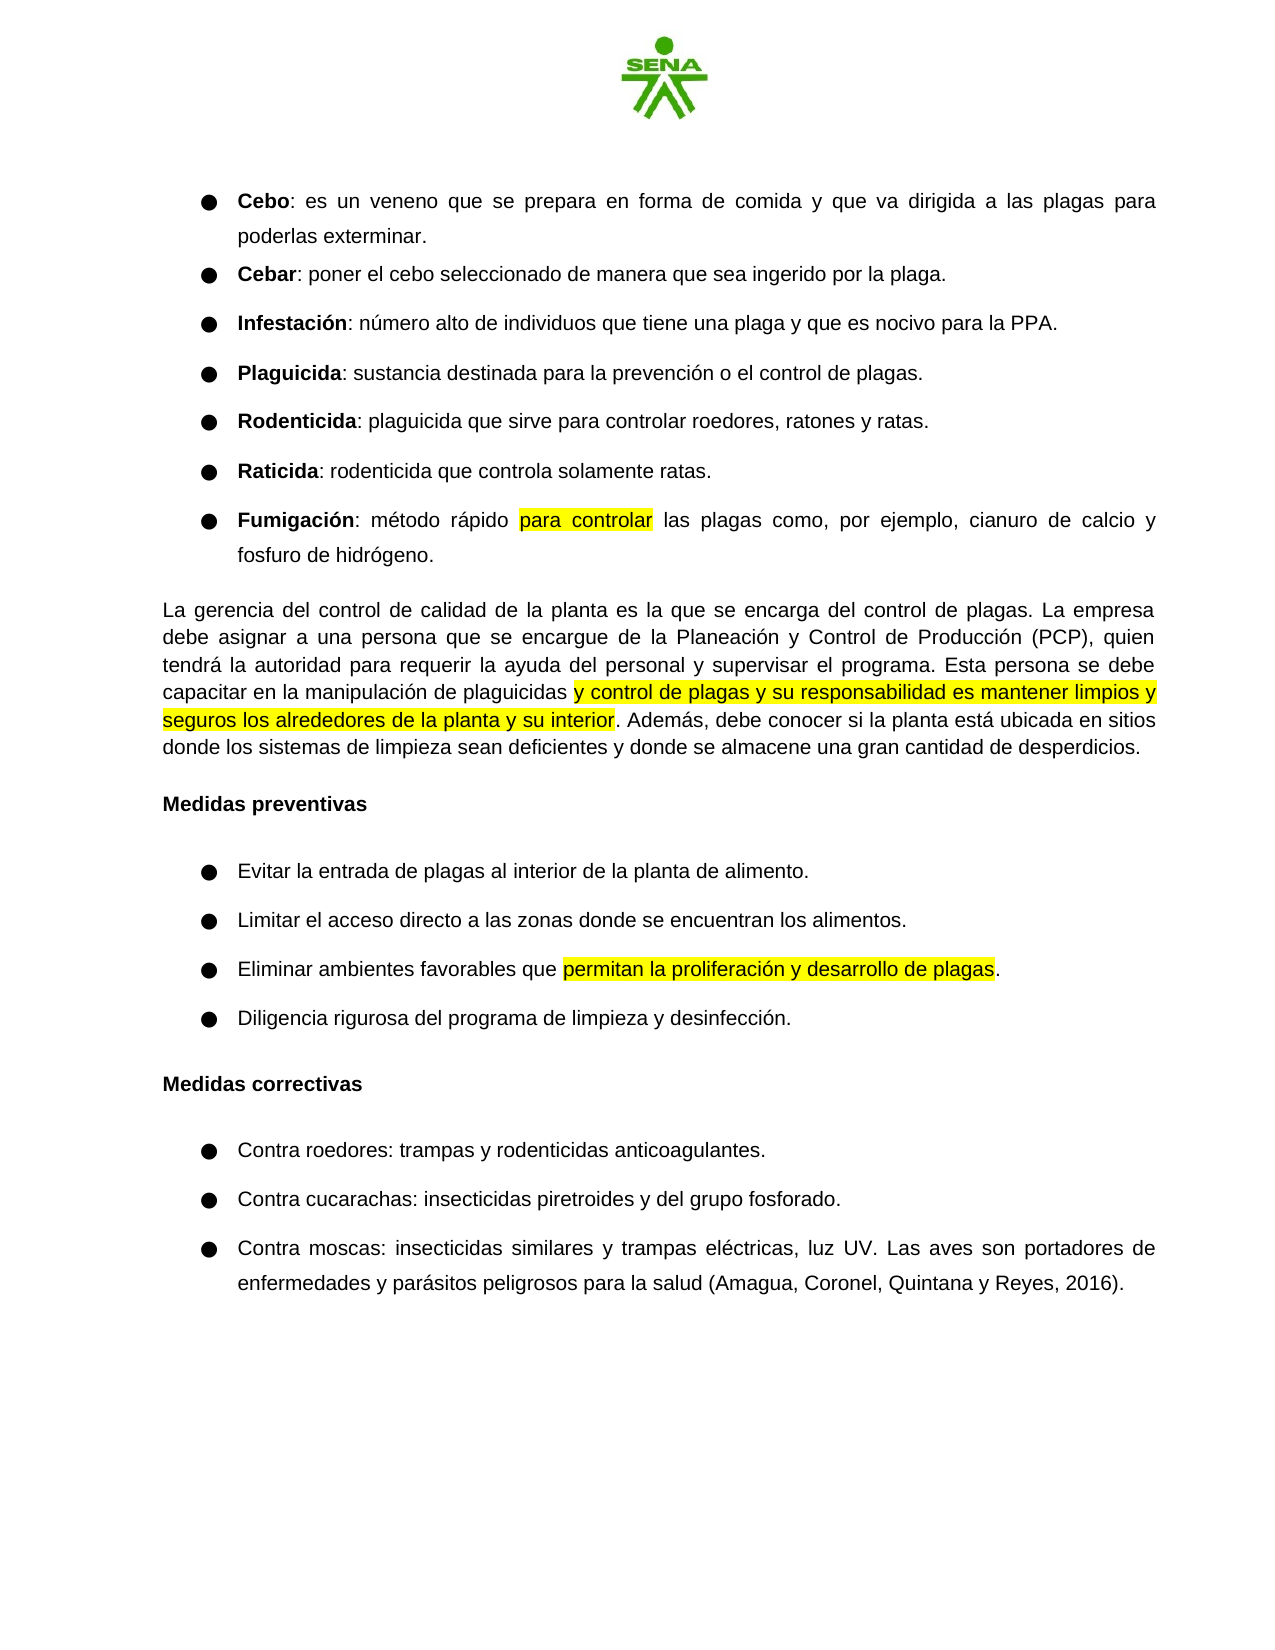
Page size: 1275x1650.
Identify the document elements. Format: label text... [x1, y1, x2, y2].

list Plaguicida: sustancia destinada para la prevención o el control de plagas. [200, 349, 1157, 392]
list Contra cucarachas: insecticidas piretroides y del grupo fosforado. [200, 1176, 1157, 1218]
list Cebar: poner el cebo seleccionado de manera que sea ingerido por la plaga. [200, 251, 1157, 294]
list Fumigación: método rápido para controlar las plagas como, por ejemplo, cianuro de calcio y fosfuro de hidrógeno. [200, 496, 1157, 566]
list Infestación: número alto de individuos que tiene una plaga y que es nocivo para la PPA. [200, 300, 1157, 343]
text La gerencia del control de calidad de la planta es la que se encarga del control de plagas. La empresa debe asignar a una persona que se encargue de la Planeación y Control de Producción (PCP), quien tendrá la autoridad para requerir la ayuda del personal y supervisar el programa. Esta persona se debe capacitar en la manipulación de plaguicidas y control de plagas y su responsabilidad es mantener limpios y seguros los alrededores de la planta y su interior. Además, debe conocer si la planta está ubicada en sitios donde los sistemas de limpieza sean deficientes y donde se almacene una gran cantidad de desperdicios. [162, 597, 1157, 759]
list Contra moscas: insecticidas similares y trampas eléctricas, luz UV. Las aves son portadores de enfermedades y parásitos peligrosos para la salud (Amagua, Coronel, Quintana y Reyes, 2016). [200, 1224, 1157, 1295]
list Eliminar ambientes favorables que permitan la proliferación y desarrollo de plagas. [200, 946, 1157, 988]
text Medidas correctivas [162, 1071, 1157, 1095]
picture [618, 29, 710, 121]
list Diligencia rigurosa del programa de limpieza y desinfección. [200, 995, 1157, 1038]
list Limitar el acceso directo a las zonas donde se encuentran los alimentos. [200, 897, 1157, 939]
list Contra roedores: trampas y rodenticidas anticoagulantes. [200, 1126, 1157, 1169]
list Evitar la entrada de plagas al interior de la planta de alimento. [200, 848, 1157, 890]
text Medidas preventivas [162, 790, 1157, 816]
list Raticida: rodenticida que controla solamente ratas. [200, 447, 1157, 490]
list Rodenticida: plaguicida que sirve para controlar roedores, ratones y ratas. [200, 398, 1157, 441]
list Cebo: es un veneno que se prepara en forma de comida y que va dirigida a las plagas para poderlas exterminar. [200, 177, 1157, 247]
